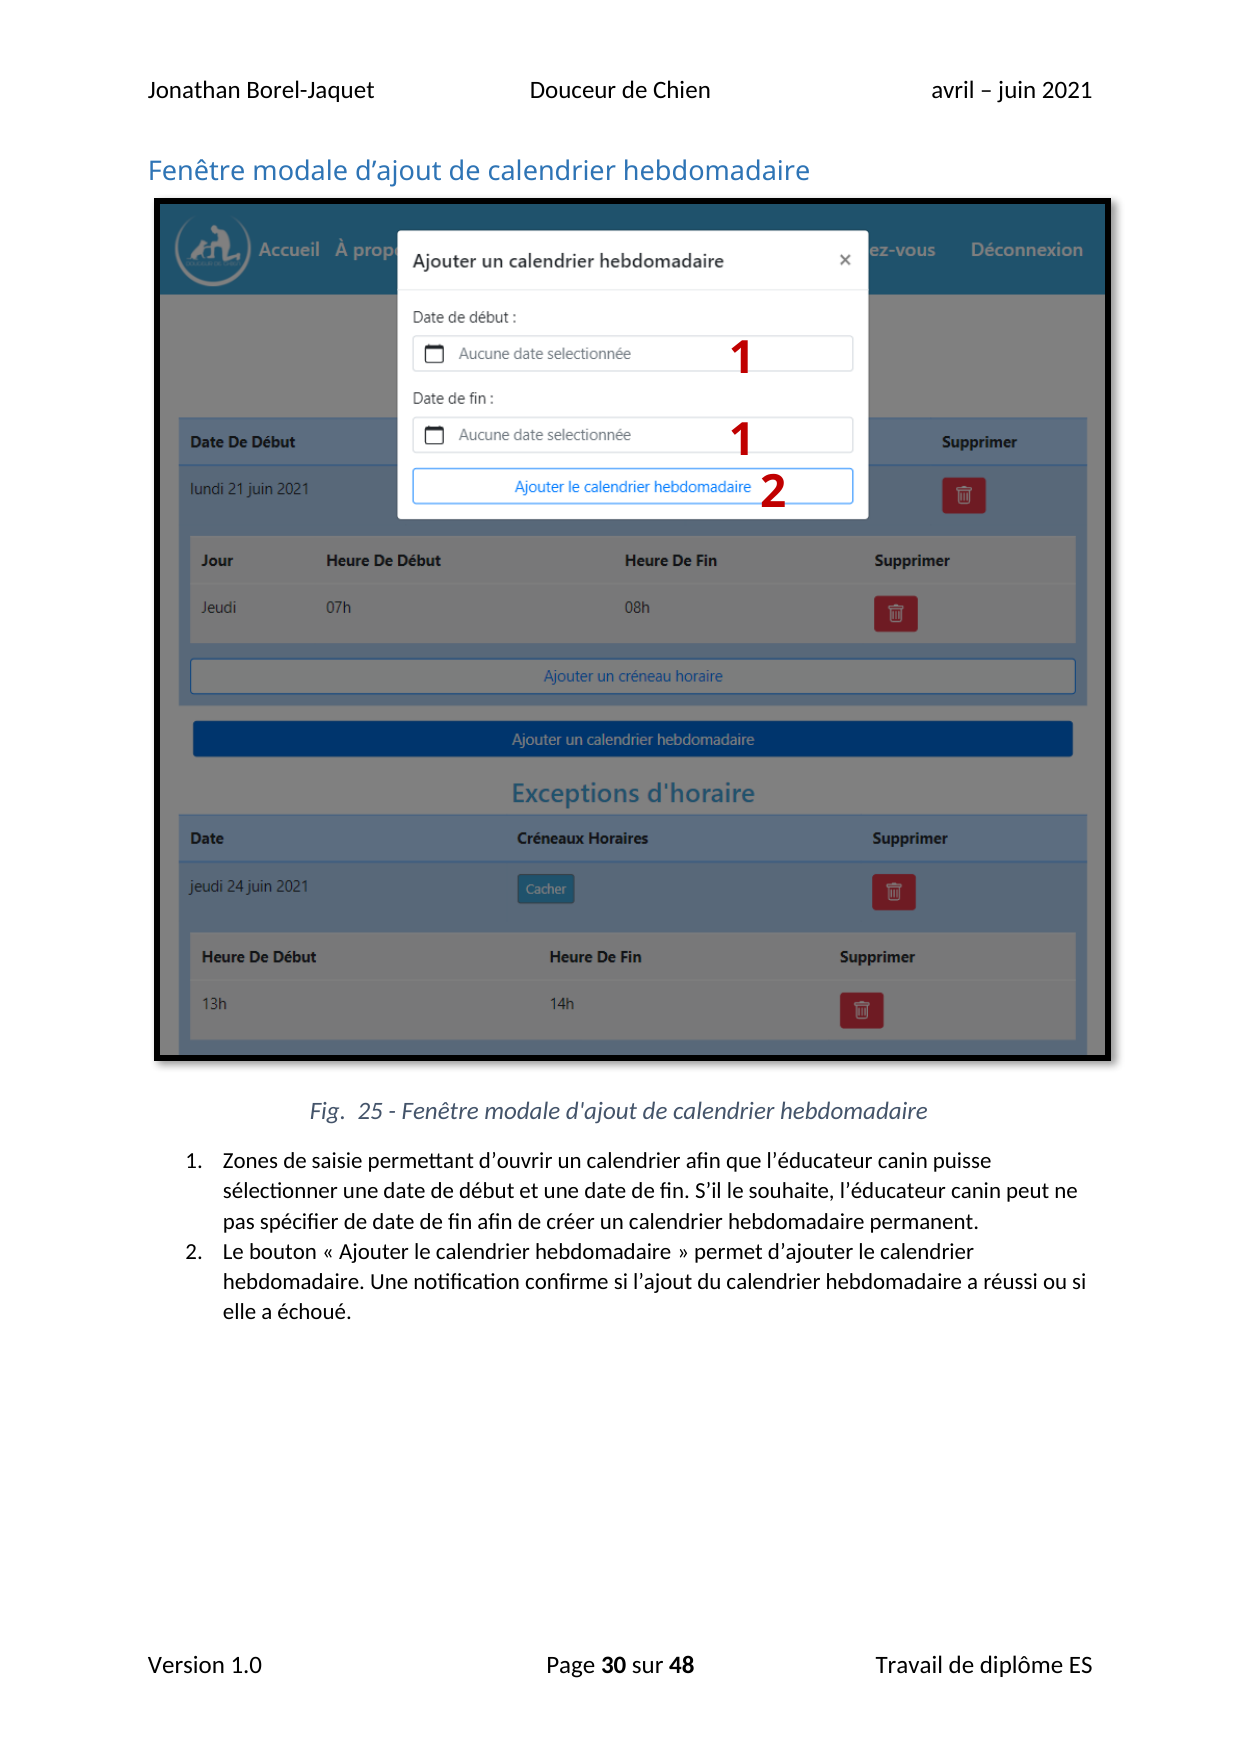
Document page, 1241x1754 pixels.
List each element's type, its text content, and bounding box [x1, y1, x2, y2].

subtitle Fenêtre modale d’ajout de calendrier hebdomadaire [148, 152, 1093, 189]
picture [160, 204, 1105, 1055]
list Zones de saisie permettant d’ouvrir un calendrier afin que l’éducateur canin puisse sélectionner une date de début et une date de fin. S’il le souhaite, l’éducateur canin peut ne pas spécifier de date de fin afin de créer un calendrier hebdomadaire permanent. [185, 1146, 1093, 1235]
list Le bouton « Ajouter le calendrier hebdomadaire » permet d’ajouter le calendrier hebdomadaire. Une notification confirme si l’ajout du calendrier hebdomadaire a réussi ou si elle a échoué. [185, 1237, 1093, 1325]
text Fig. 25 - Fenêtre modale d'ajout de calendrier hebdomadaire [148, 1095, 1093, 1126]
